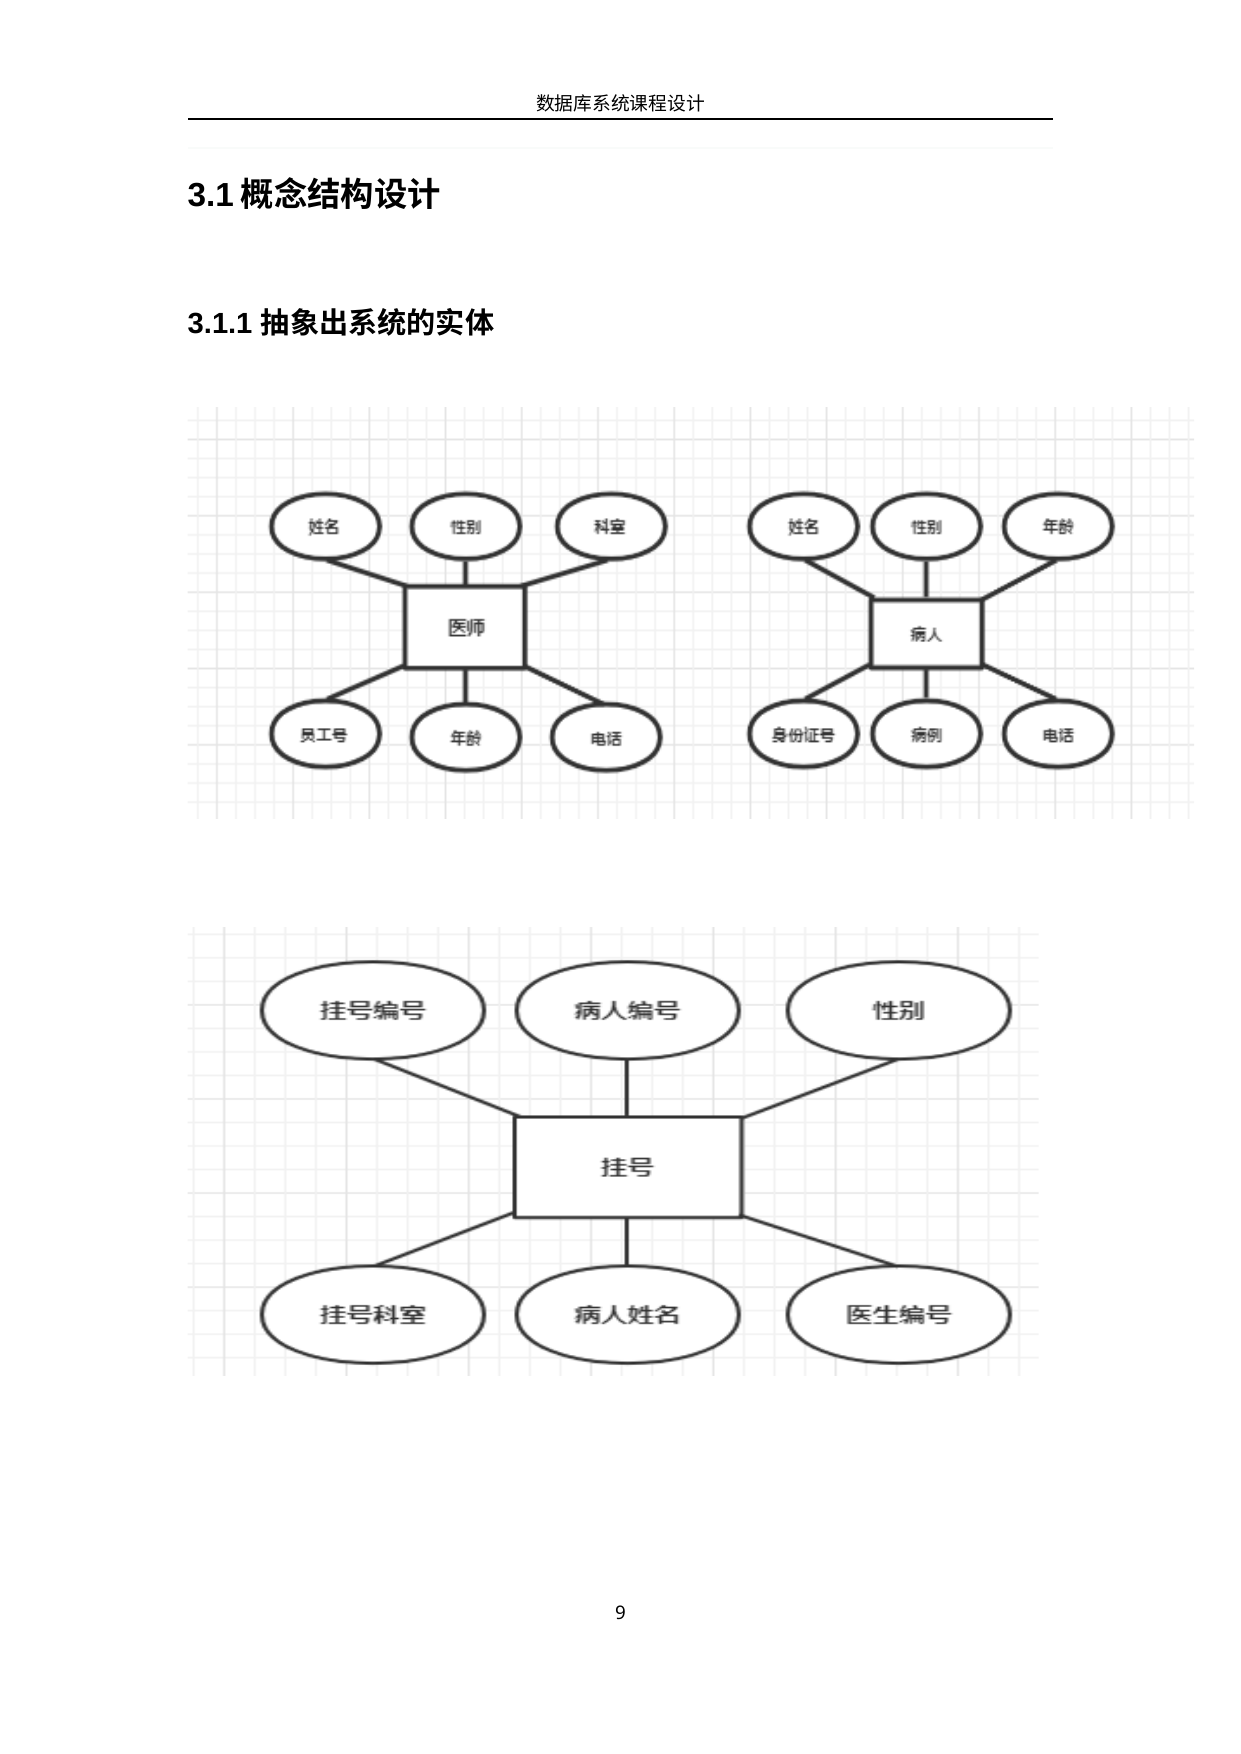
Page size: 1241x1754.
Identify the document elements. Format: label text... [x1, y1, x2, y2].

picture [187, 927, 1039, 1376]
subtitle 3.1.1 抽象出系统的实体 [187, 289, 1053, 354]
picture [187, 407, 1195, 819]
subtitle 3.1概念结构设计 [187, 160, 1053, 225]
